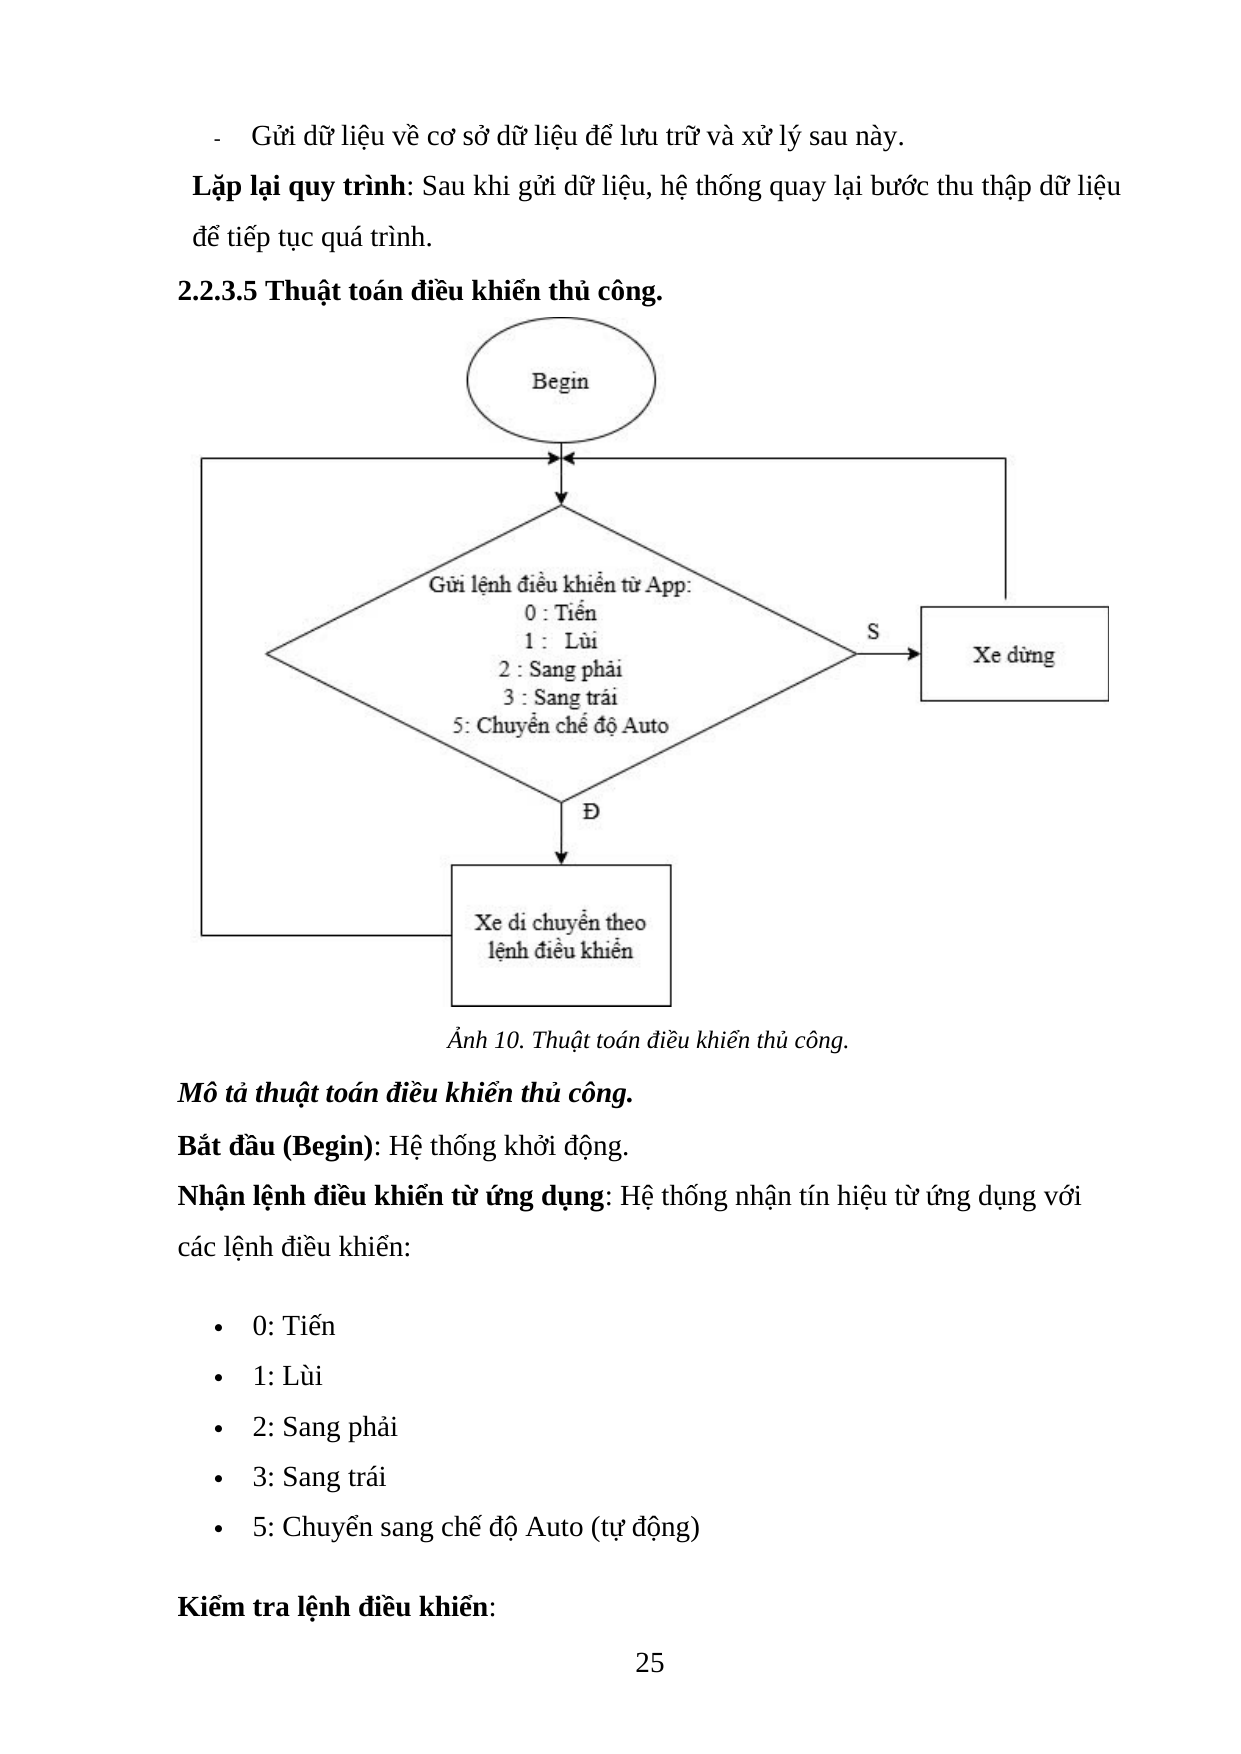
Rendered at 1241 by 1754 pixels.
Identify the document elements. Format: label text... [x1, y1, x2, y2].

text Mô tả thuật toán điều khiển thủ công. [177, 1075, 1122, 1109]
list 5: Chuyển sang chế độ Auto (tự động) [215, 1509, 1122, 1543]
list 2: Sang phải [215, 1409, 1122, 1442]
list 0: Tiến [215, 1308, 1122, 1342]
picture [190, 317, 1109, 1007]
text Bắt đầu (Begin): Hệ thống khởi động. [177, 1128, 1122, 1162]
text Nhận lệnh điều khiển từ ứng dụng: Hệ thống nhận tín hiệu từ ứng dụng với các lệnh điều khiển: [177, 1178, 1122, 1262]
list Gửi dữ liệu về cơ sở dữ liệu để lưu trữ và xử lý sau này. [213, 118, 1122, 152]
text Lặp lại quy trình: Sau khi gửi dữ liệu, hệ thống quay lại bước thu thập dữ liệu để tiếp tục quá trình. [192, 168, 1122, 252]
text Kiểm tra lệnh điều khiển: [177, 1589, 1122, 1622]
list 1: Lùi [215, 1358, 1122, 1392]
subtitle 2.2.3.5 Thuật toán điều khiển thủ công. [177, 273, 1122, 307]
text Ảnh 10. Thuật toán điều khiển thủ công. [177, 1026, 1122, 1054]
list 3: Sang trái [215, 1459, 1122, 1493]
